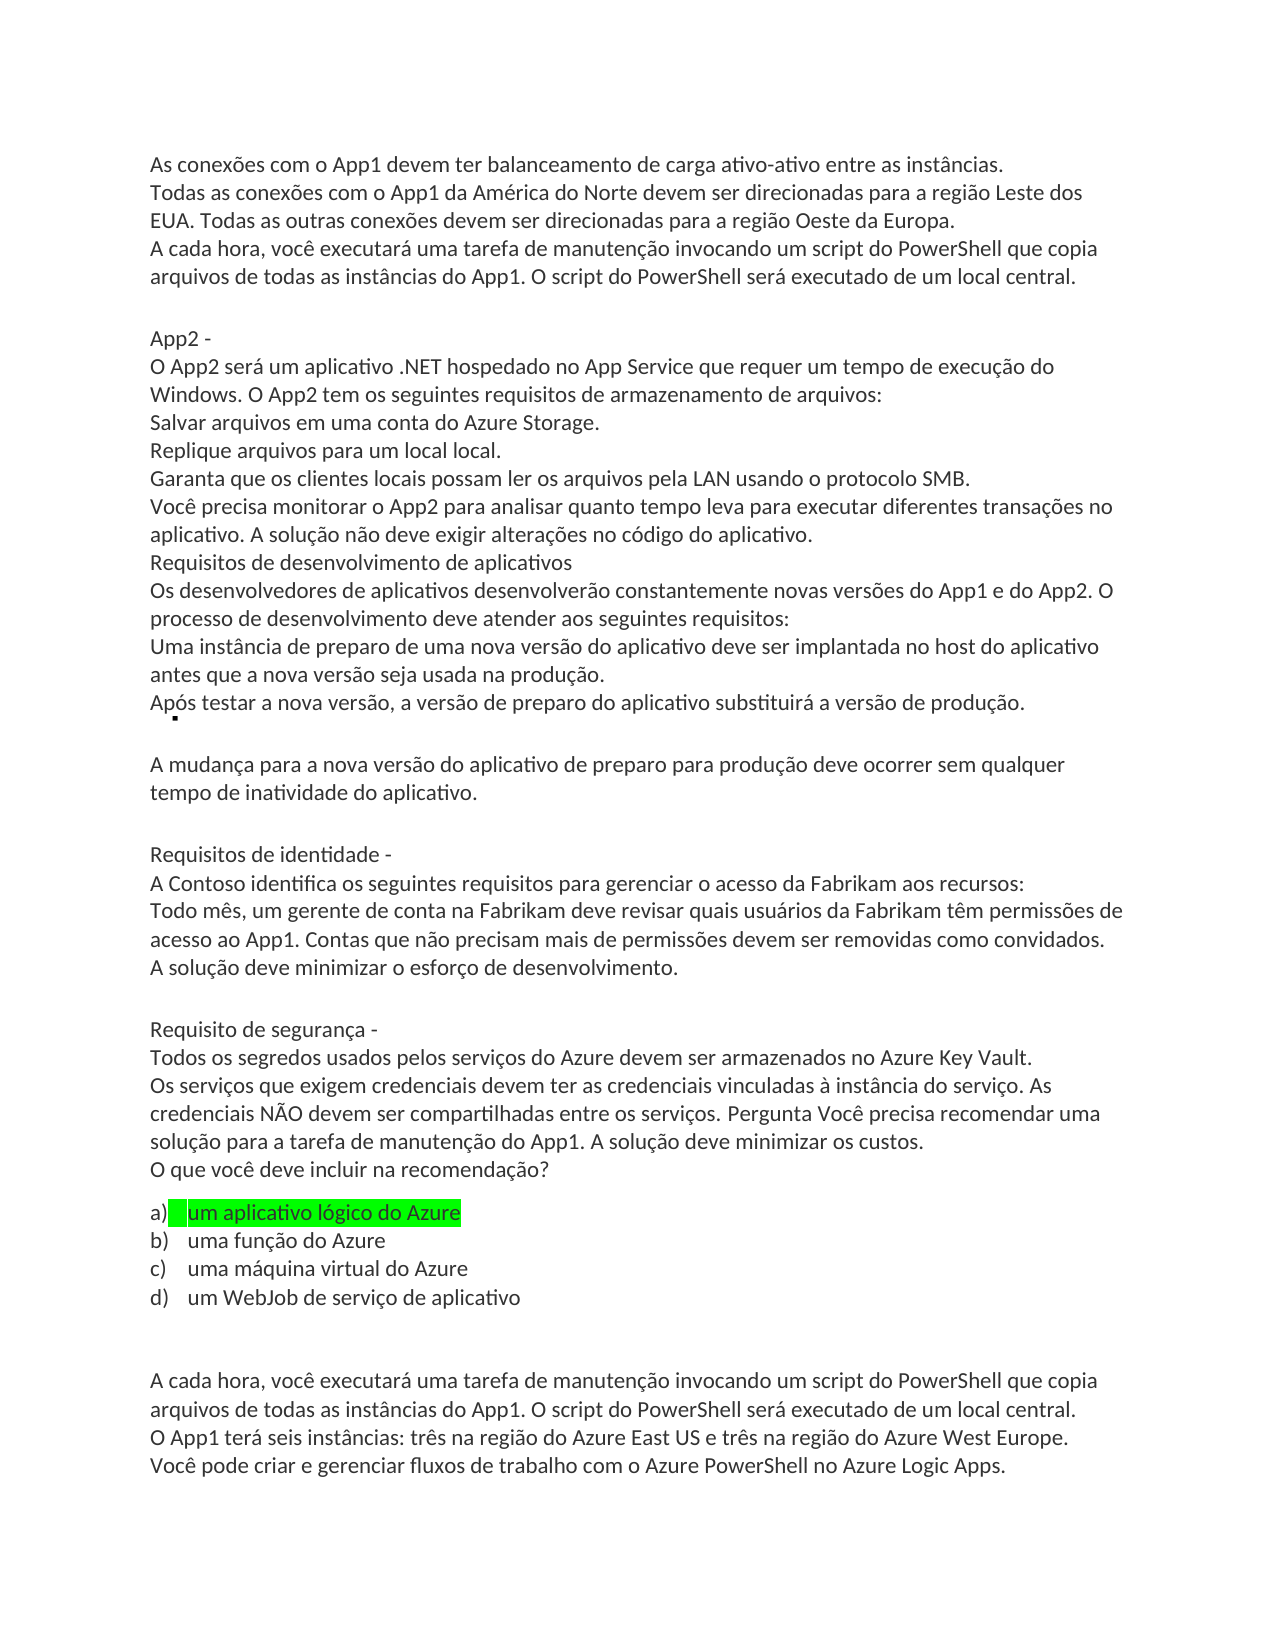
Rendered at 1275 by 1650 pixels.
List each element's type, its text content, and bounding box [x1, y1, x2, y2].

list um WebJob de serviço de aplicativo [150, 1283, 1125, 1311]
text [150, 1339, 1125, 1479]
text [150, 150, 1125, 1183]
list um aplicativo lógico do Azure [150, 1198, 1125, 1227]
list uma máquina virtual do Azure [150, 1254, 1125, 1283]
list uma função do Azure [150, 1227, 1125, 1254]
